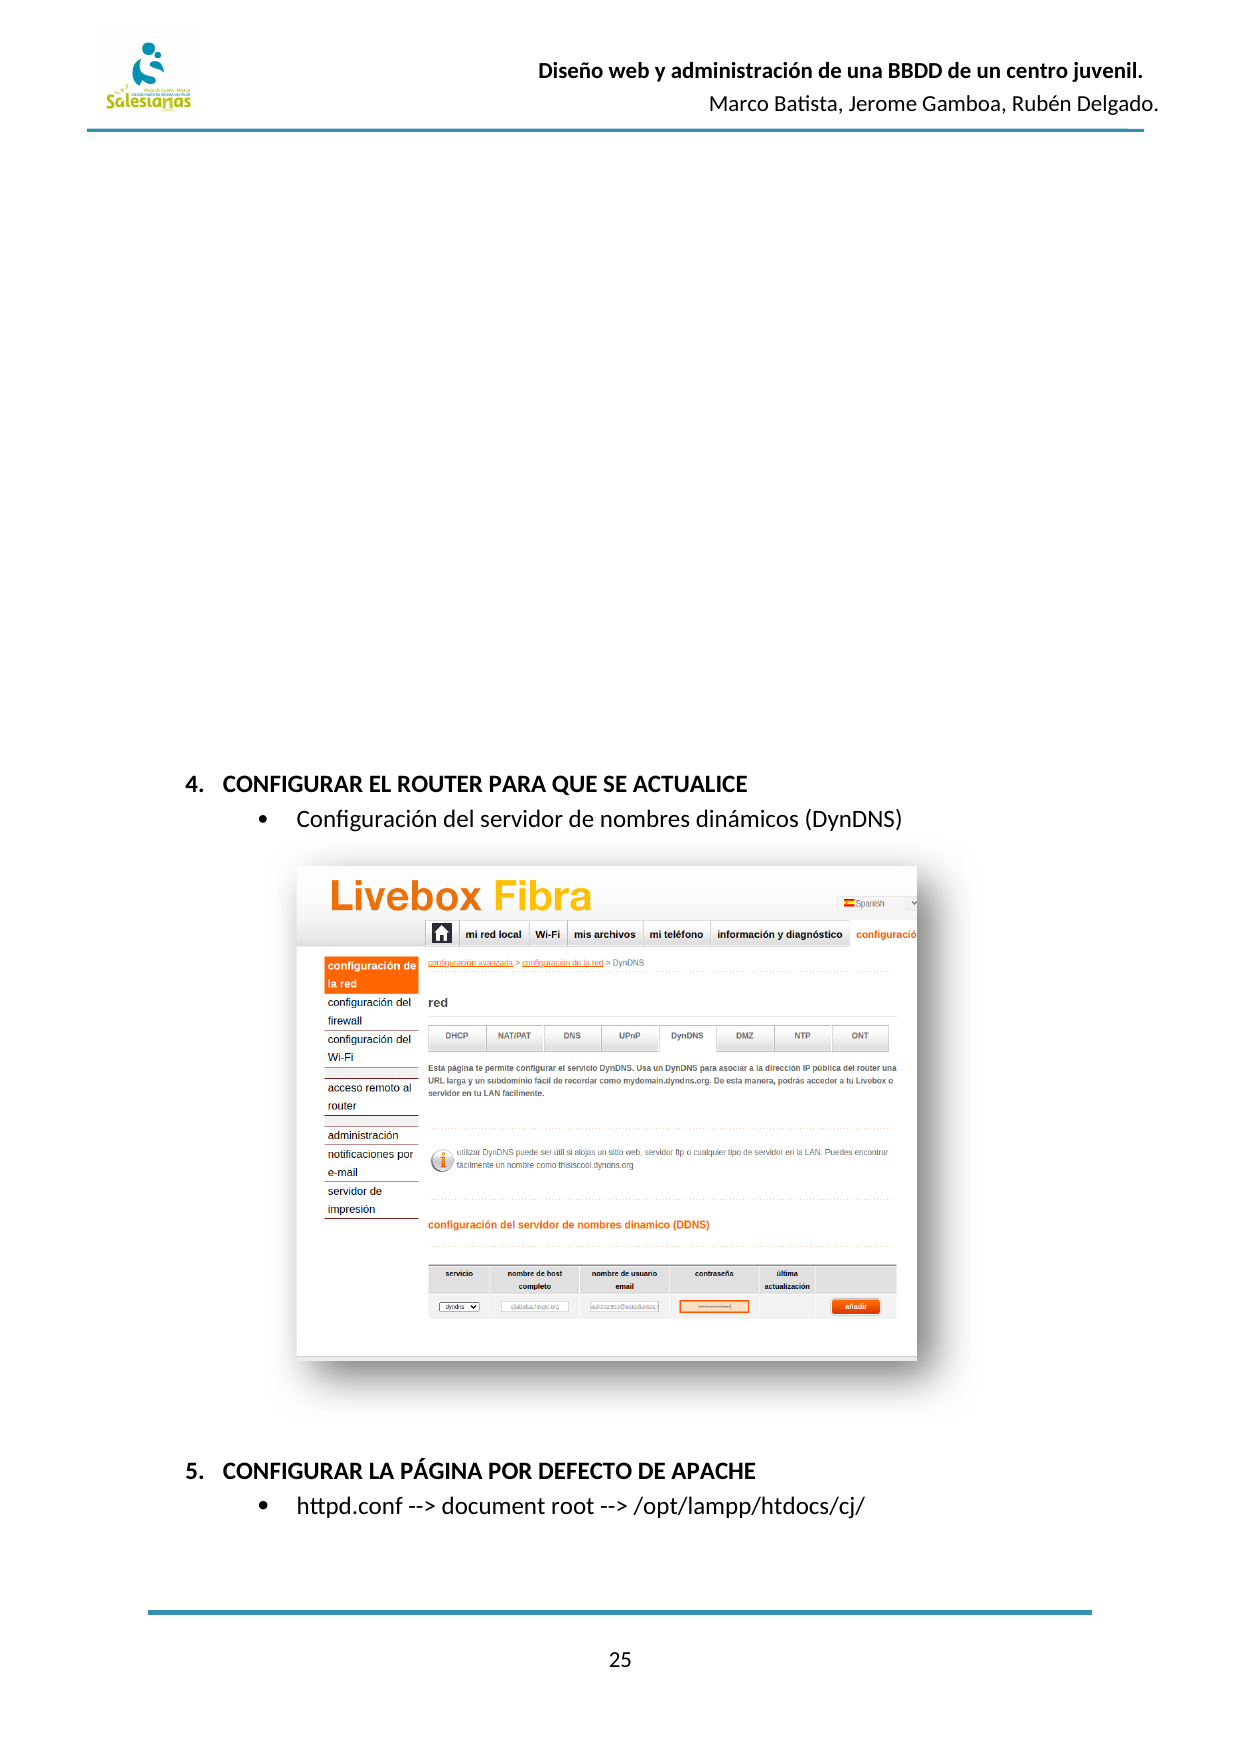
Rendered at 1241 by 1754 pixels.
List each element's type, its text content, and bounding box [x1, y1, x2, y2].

list CONFIGURAR LA PÁGINA POR DEFECTO DE APACHE [185, 1455, 1092, 1486]
picture [296, 866, 917, 1361]
picture [97, 26, 200, 128]
list Configuración del servidor de nombres dinámicos (DynDNS) [259, 803, 1092, 833]
list CONFIGURAR EL ROUTER PARA QUE SE ACTUALICE [185, 768, 1092, 798]
list httpd.conf --> document root --> /opt/lampp/htdocs/cj/ [259, 1490, 1092, 1521]
